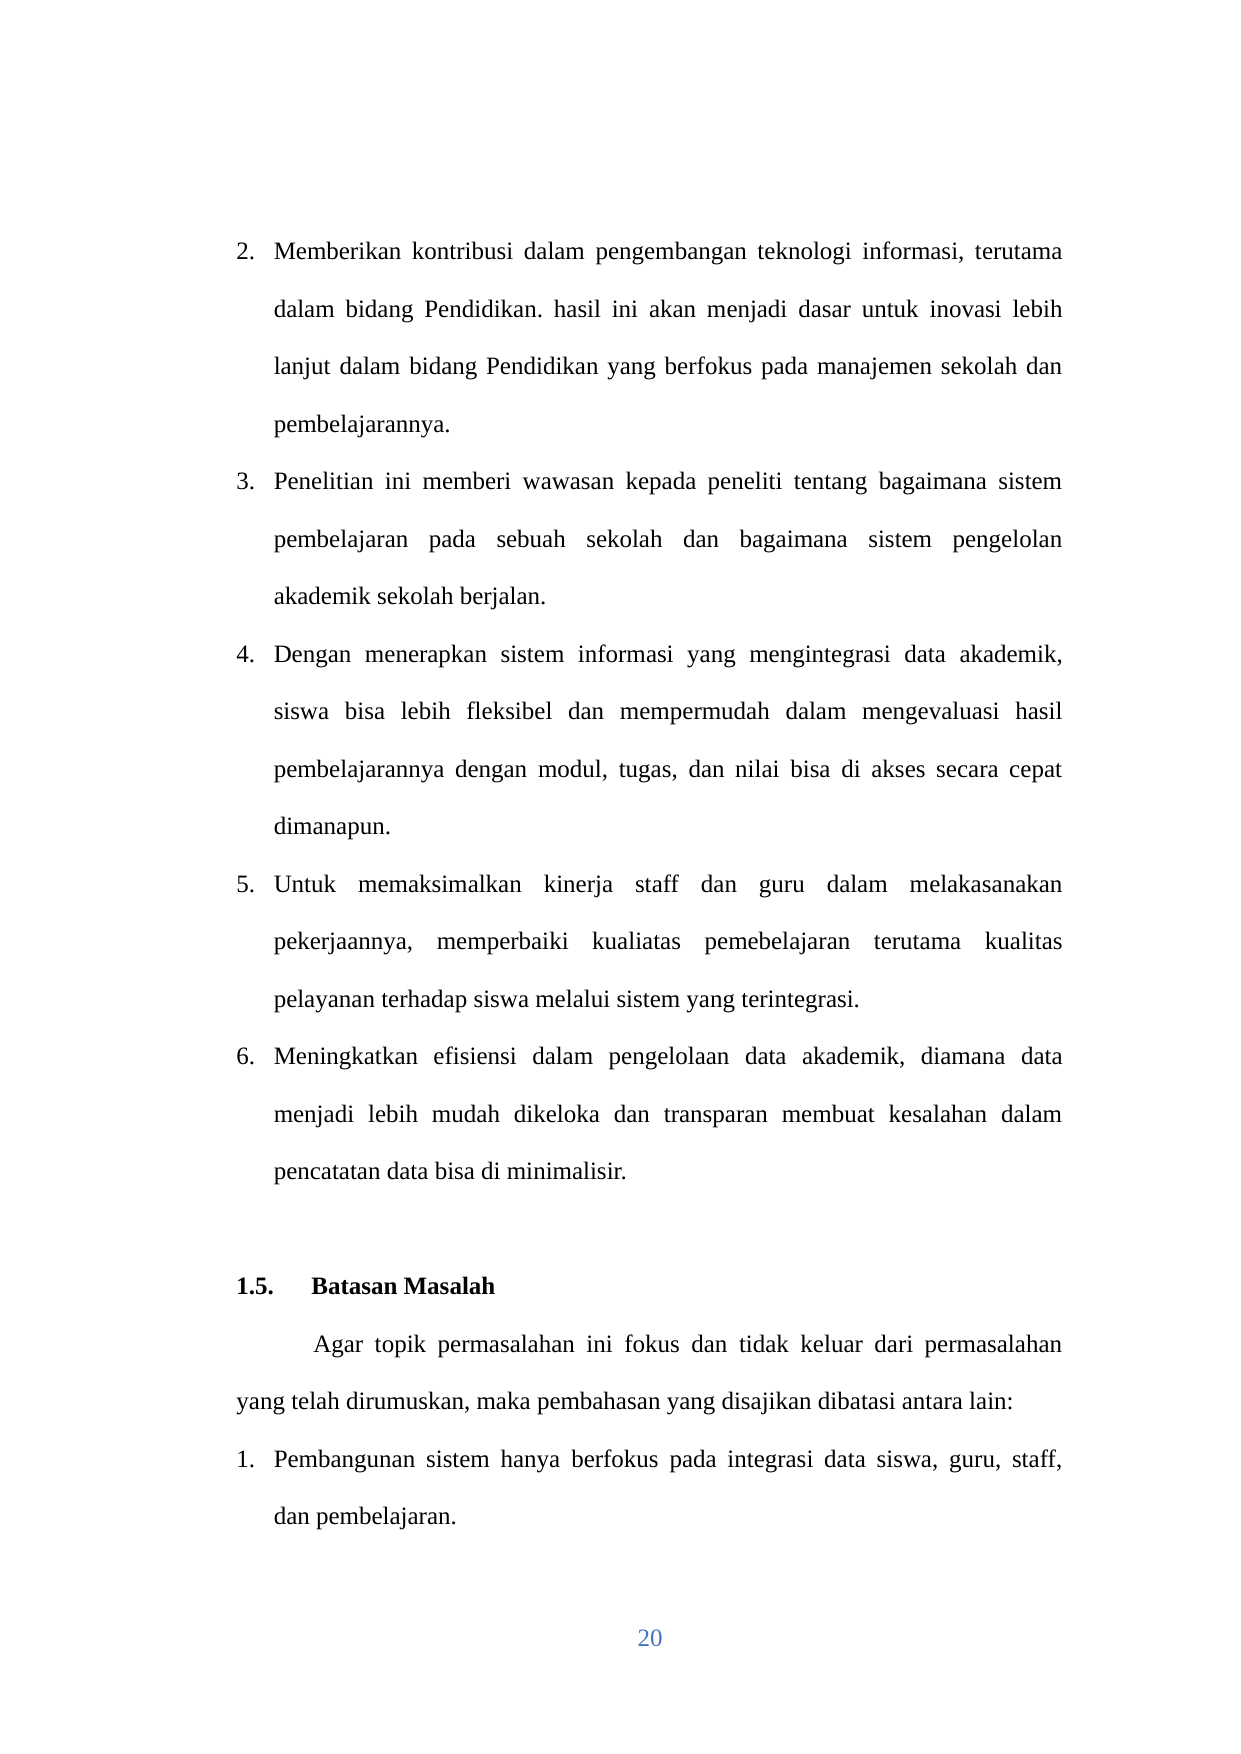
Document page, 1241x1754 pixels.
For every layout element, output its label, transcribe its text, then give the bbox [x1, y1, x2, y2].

list Untuk memaksimalkan kinerja staff dan guru dalam melakasanakan pekerjaannya, memperbaiki kualiatas pemebelajaran terutama kualitas pelayanan terhadap siswa melalui sistem yang terintegrasi. [236, 869, 1063, 1012]
list Dengan menerapkan sistem informasi yang mengintegrasi data akademik, siswa bisa lebih fleksibel dan mempermudah dalam mengevaluasi hasil pembelajarannya dengan modul, tugas, dan nilai bisa di akses secara cepat dimanapun. [236, 639, 1063, 840]
text Batasan Masalah [236, 1271, 1063, 1300]
list Pembangunan sistem hanya berfokus pada integrasi data siswa, guru, staff, dan pembelajaran. [236, 1444, 1063, 1530]
list Meningkatkan efisiensi dalam pengelolaan data akademik, diamana data menjadi lebih mudah dikeloka dan transparan membuat kesalahan dalam pencatatan data bisa di minimalisir. [236, 1041, 1063, 1185]
list Memberikan kontribusi dalam pengembangan teknologi informasi, terutama dalam bidang Pendidikan. hasil ini akan menjadi dasar untuk inovasi lebih lanjut dalam bidang Pendidikan yang berfokus pada manajemen sekolah dan pembelajarannya. [236, 236, 1063, 437]
list Penelitian ini memberi wawasan kepada peneliti tentang bagaimana sistem pembelajaran pada sebuah sekolah dan bagaimana sistem pengelolan akademik sekolah berjalan. [236, 466, 1063, 610]
text Agar topik permasalahan ini fokus dan tidak keluar dari permasalahan yang telah dirumuskan, maka pembahasan yang disajikan dibatasi antara lain: [236, 1329, 1063, 1415]
